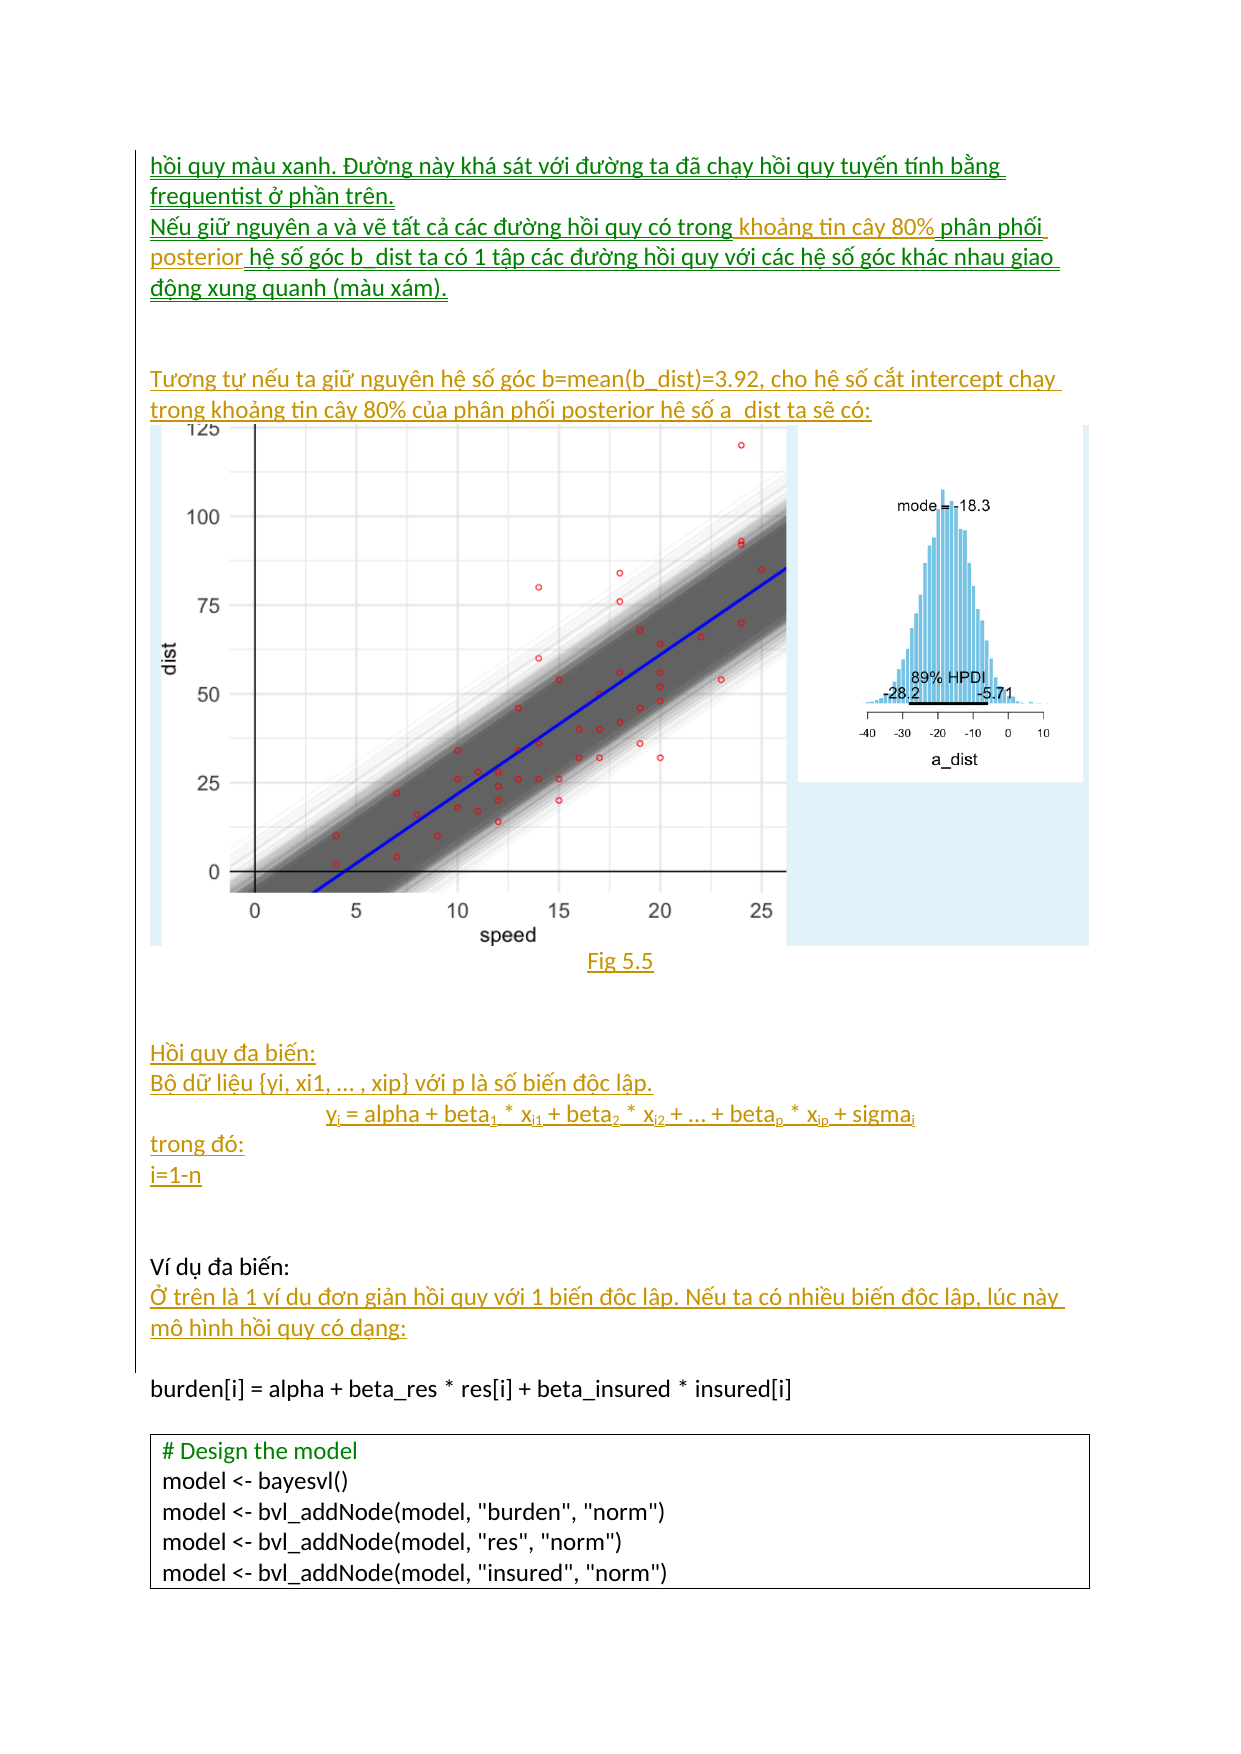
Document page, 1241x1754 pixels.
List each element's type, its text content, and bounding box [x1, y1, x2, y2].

picture [161, 424, 787, 946]
text Ví dụ đa biến: [150, 1251, 1090, 1281]
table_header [151, 1435, 1089, 1587]
picture [797, 424, 1084, 782]
text burden[i] = alpha + beta_res * res[i] + beta_insured * insured[i] [150, 1373, 1090, 1403]
